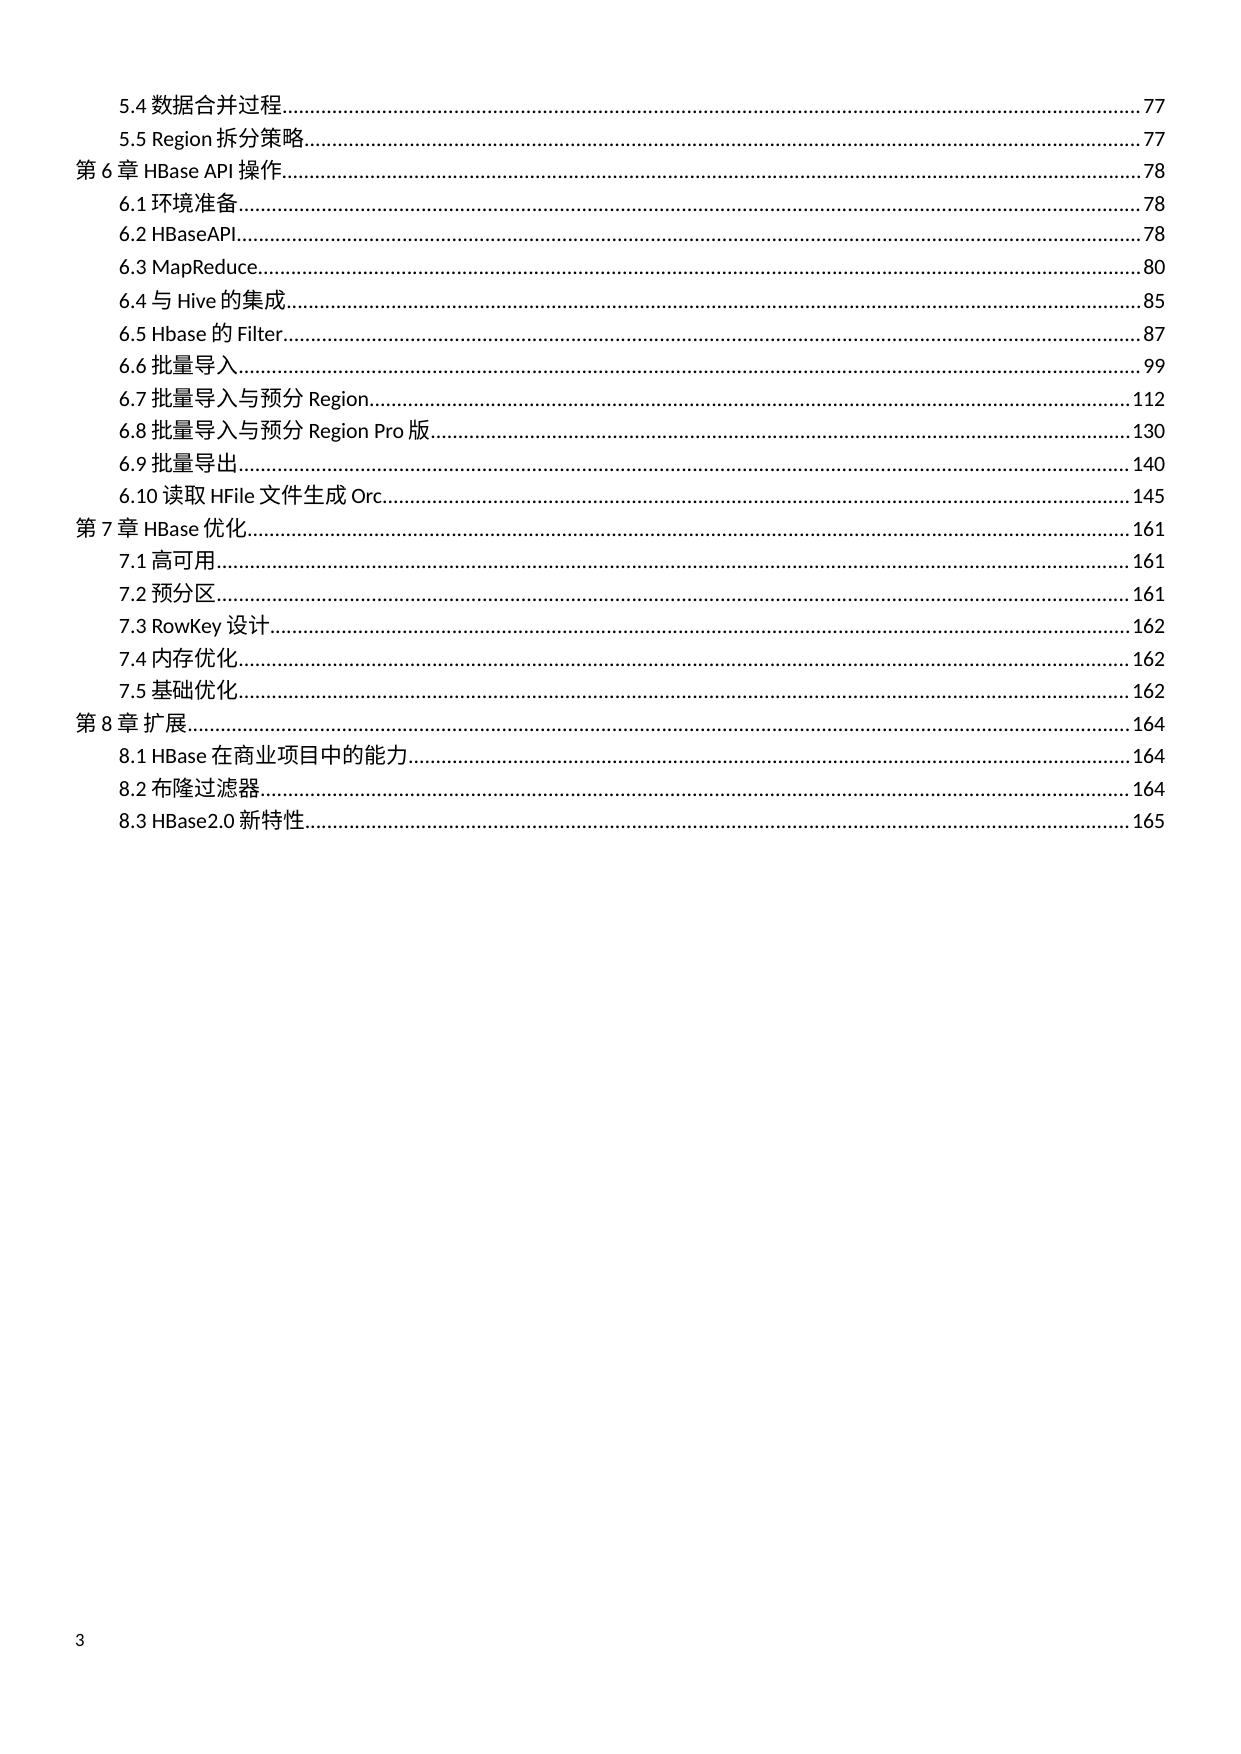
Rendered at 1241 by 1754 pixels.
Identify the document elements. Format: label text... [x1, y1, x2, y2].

text 6.8批量导入与预分Region Pro版 130 [119, 413, 1165, 445]
text 7.4内存优化 162 [119, 640, 1165, 673]
text 8.2布隆过滤器 164 [119, 770, 1165, 803]
text 5.5 Region拆分策略 77 [119, 120, 1165, 153]
text 8.3 HBase2.0新特性 165 [119, 803, 1165, 835]
text 7.1高可用 161 [119, 543, 1165, 575]
text 第6章 HBase API操作 78 [75, 153, 1165, 185]
text 6.3 MapReduce 80 [119, 250, 1165, 283]
text 8.1 HBase在商业项目中的能力 164 [119, 738, 1165, 770]
text 6.6批量导入 99 [119, 348, 1165, 380]
text 6.5 Hbase的Filter 87 [119, 315, 1165, 348]
text 7.2预分区 161 [119, 575, 1165, 608]
text 6.7批量导入与预分Region 112 [119, 380, 1165, 413]
text 6.1环境准备 78 [119, 185, 1165, 218]
text 第7章 HBase优化 161 [75, 510, 1165, 543]
text 6.2 HBaseAPI 78 [119, 218, 1165, 250]
text 6.9批量导出 140 [119, 445, 1165, 478]
text 6.4与Hive的集成 85 [119, 283, 1165, 315]
text 第8章 扩展 164 [75, 705, 1165, 738]
text 7.3 RowKey设计 162 [119, 608, 1165, 640]
text 6.10读取HFile文件生成Orc 145 [119, 478, 1165, 510]
text 5.4数据合并过程 77 [119, 88, 1165, 120]
text 7.5基础优化 162 [119, 673, 1165, 705]
